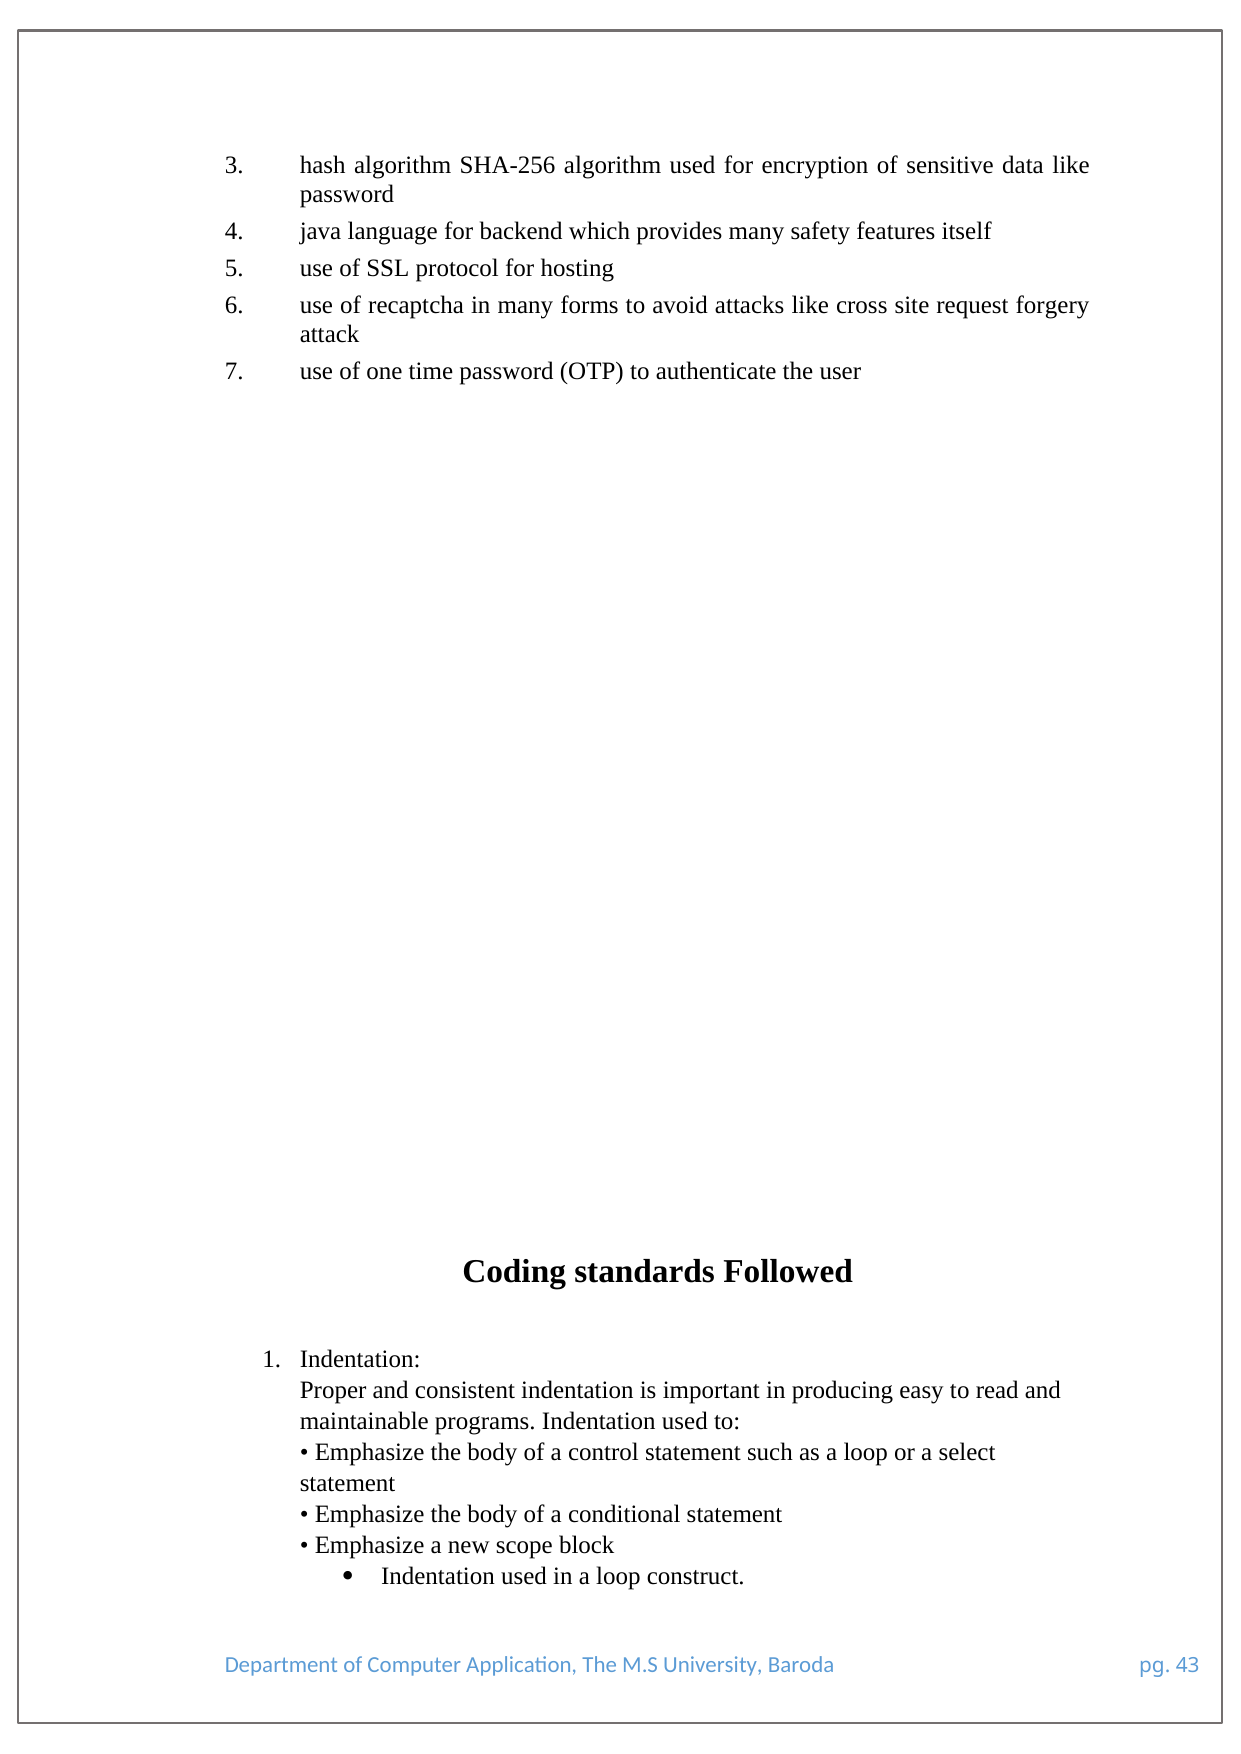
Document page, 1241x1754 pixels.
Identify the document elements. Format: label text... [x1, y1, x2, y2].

list • Emphasize the body of a conditional statement [299, 1499, 1090, 1528]
text 3. hash algorithm SHA-256 algorithm used for encryption of sensitive data like password [224, 150, 1090, 207]
list Proper and consistent indentation is important in producing easy to read and maintainable programs. Indentation used to: [299, 1375, 1090, 1435]
list Indentation: [262, 1344, 1090, 1373]
text 5. use of SSL protocol for hosting [224, 253, 1090, 282]
text Coding standards Followed [224, 1251, 1090, 1289]
text 4. java language for backend which provides many safety features itself [224, 216, 1090, 244]
list Indentation used in a loop construct. [343, 1561, 1090, 1590]
text 6. use of recaptcha in many forms to avoid attacks like cross site request forgery attack [224, 290, 1090, 347]
text 7. use of one time password (OTP) to authenticate the user [224, 356, 1090, 384]
list • Emphasize a new scope block [299, 1530, 1090, 1559]
list • Emphasize the body of a control statement such as a loop or a select statement [299, 1437, 1090, 1497]
